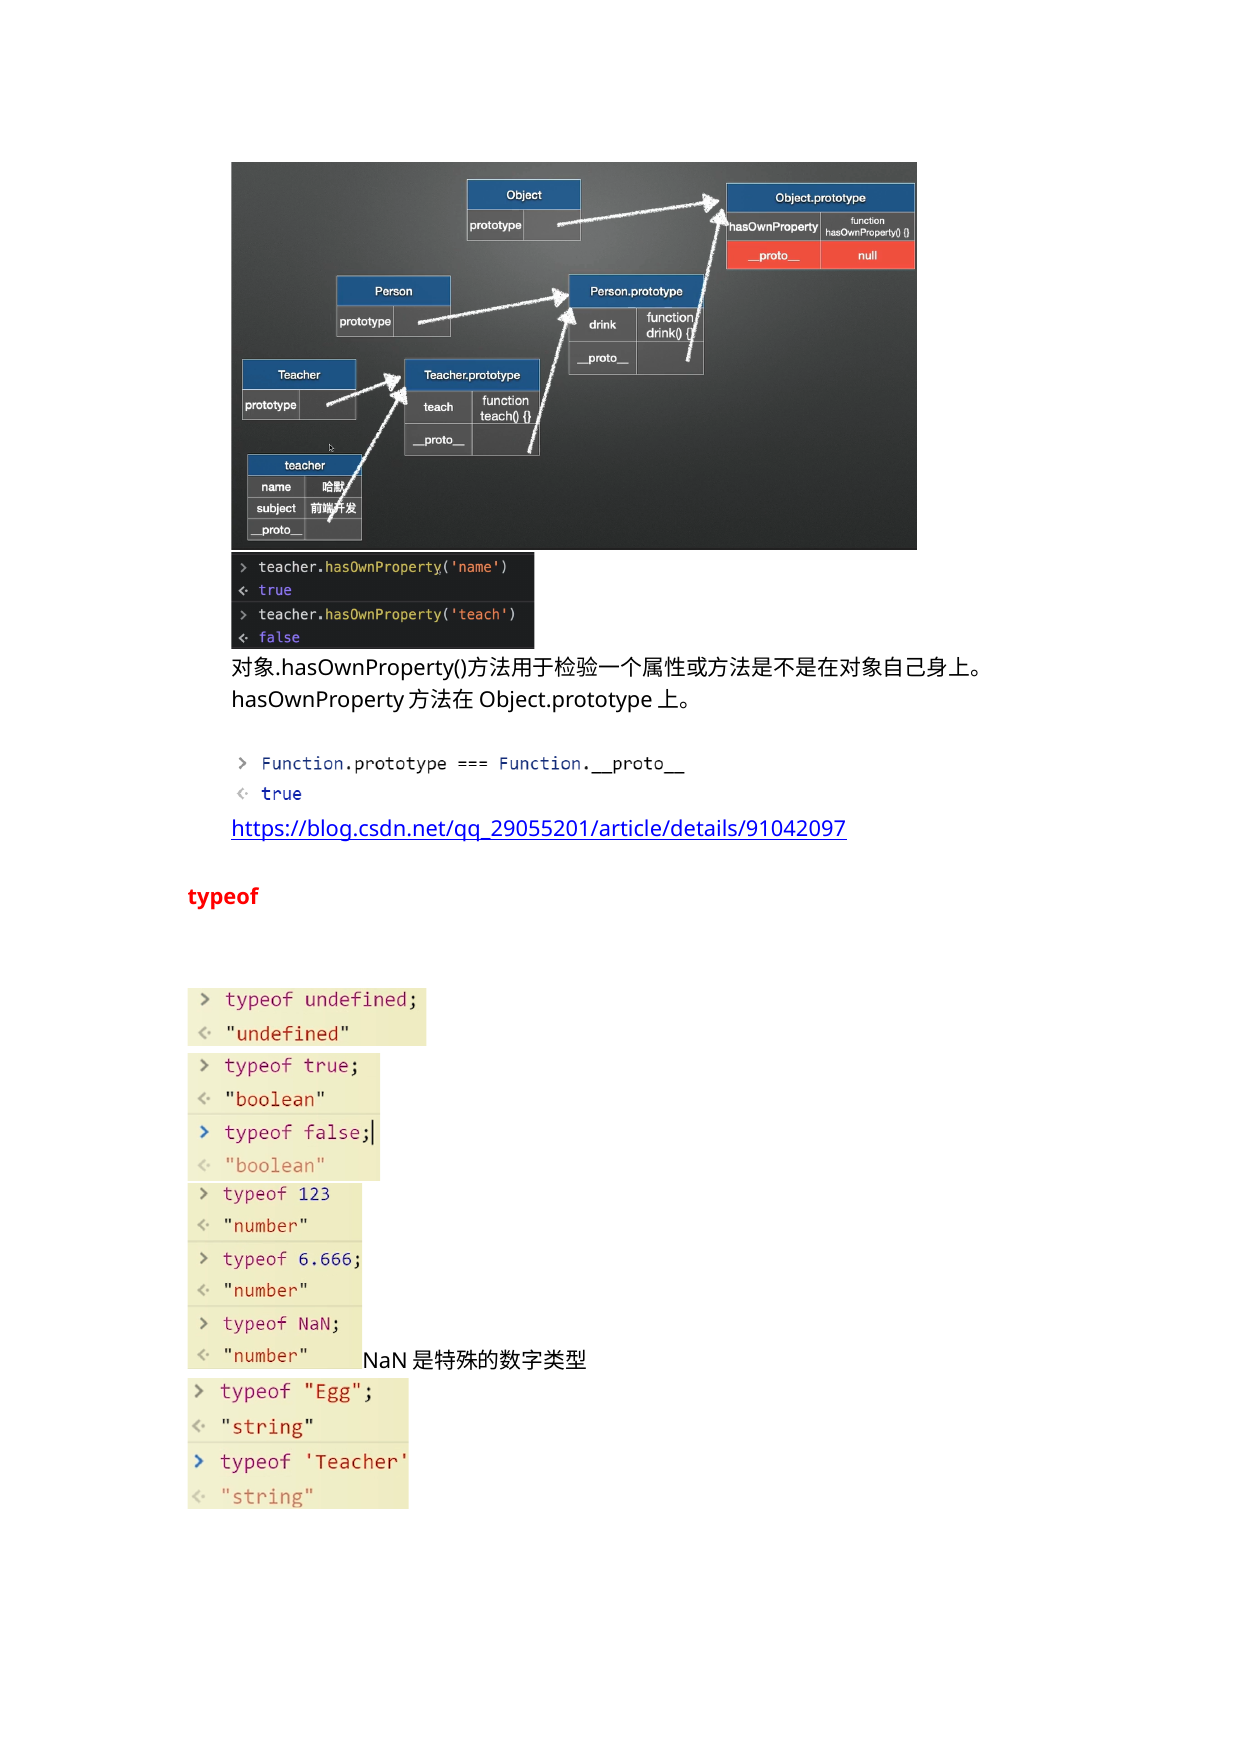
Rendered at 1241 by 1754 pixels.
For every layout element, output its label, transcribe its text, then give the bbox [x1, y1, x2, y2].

picture [187, 1183, 363, 1369]
text hasOwnProperty方法在Object.prototype上。 [231, 682, 1053, 714]
subtitle typeof [187, 880, 1053, 912]
picture [187, 1378, 409, 1509]
picture [231, 162, 917, 550]
text https://blog.csdn.net/qq_29055201/article/details/91042097 [231, 812, 1053, 844]
picture [187, 1053, 381, 1181]
text NaN是特殊的数字类型 [187, 1184, 1053, 1379]
picture [187, 988, 427, 1046]
text 对象.hasOwnProperty()方法用于检验一个属性或方法是不是在对象自己身上。 [231, 649, 1053, 682]
picture [231, 747, 695, 806]
picture [231, 552, 535, 649]
